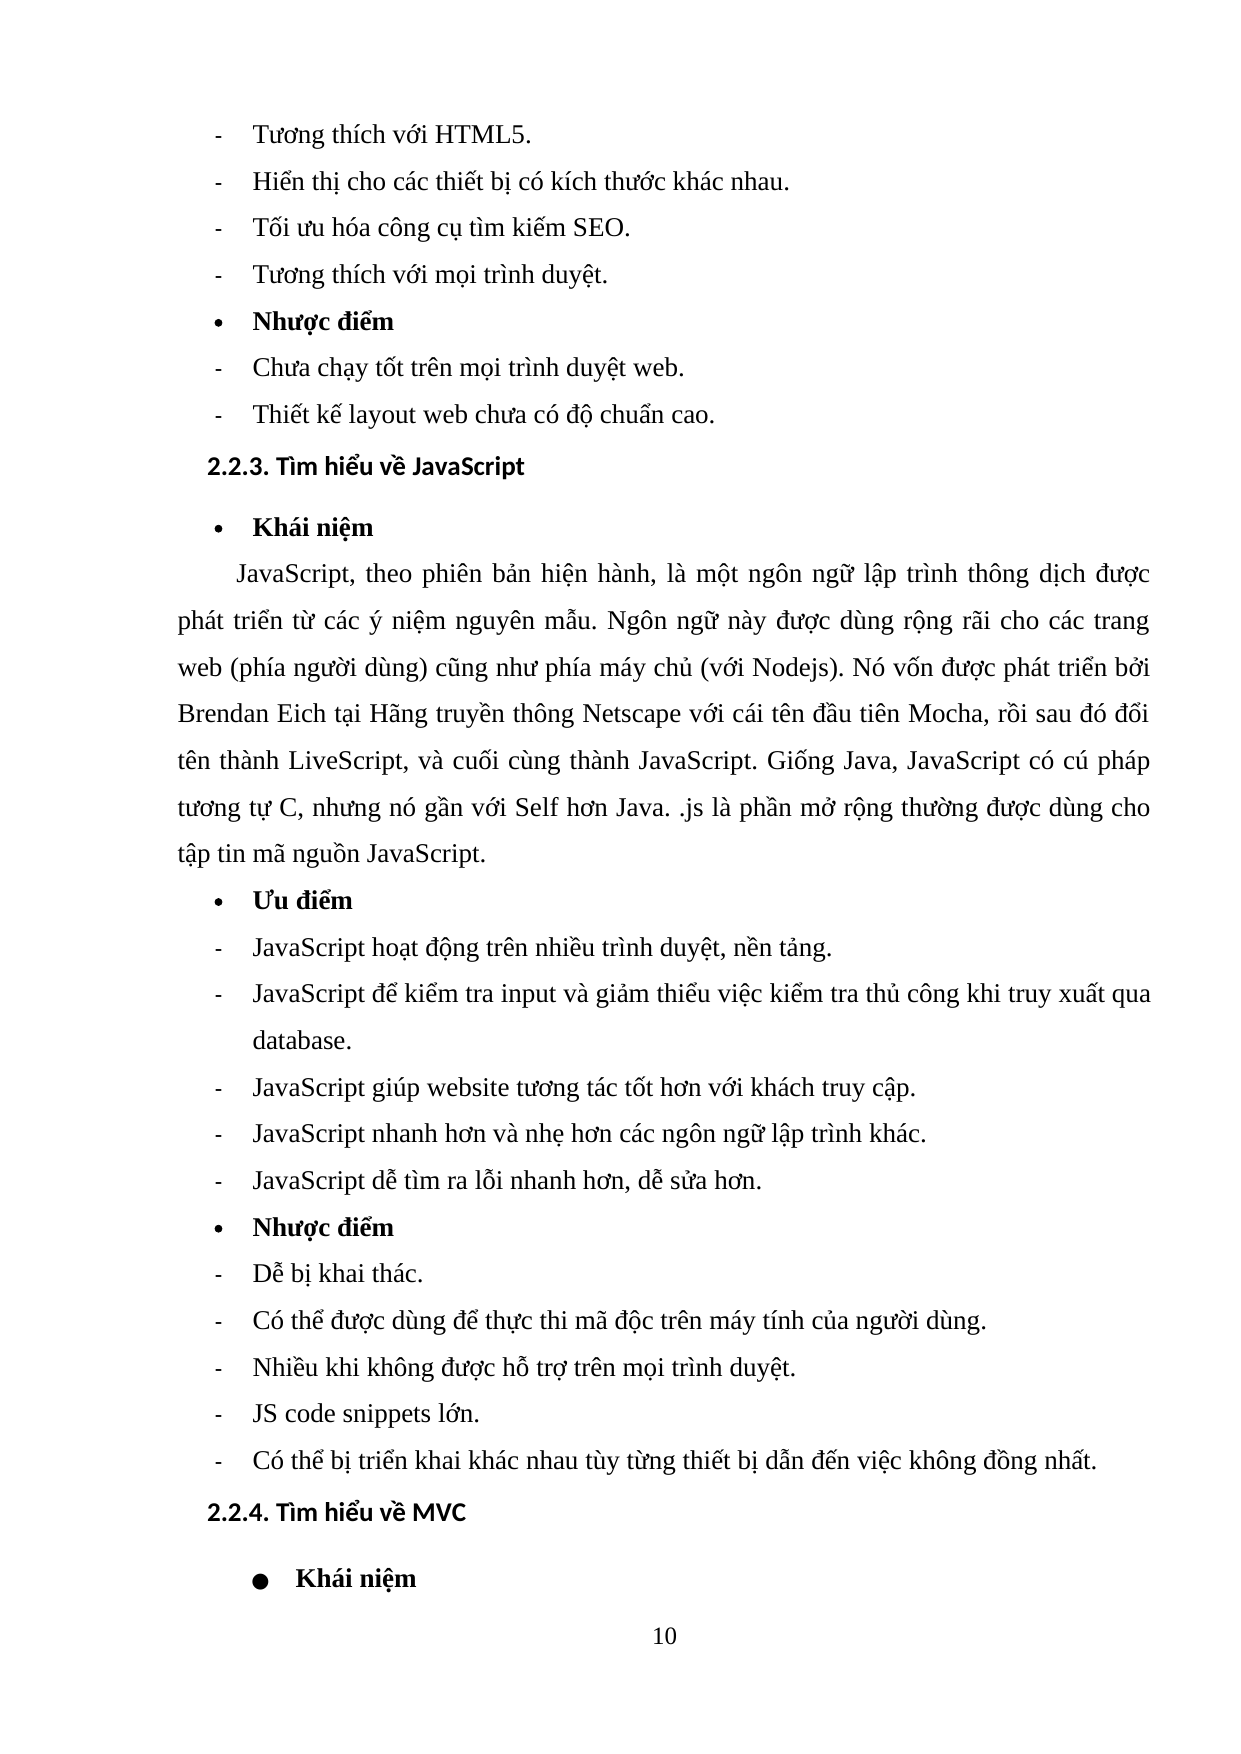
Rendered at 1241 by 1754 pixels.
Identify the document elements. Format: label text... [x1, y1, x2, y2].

list Khái niệm [215, 511, 1152, 542]
list JavaScript giúp website tương tác tốt hơn với khách truy cập. [215, 1071, 1152, 1102]
list Chưa chạy tốt trên mọi trình duyệt web. [215, 351, 1152, 383]
list Nhược điểm [215, 1211, 1152, 1242]
list JavaScript hoạt động trên nhiều trình duyệt, nền tảng. [215, 931, 1152, 962]
list Nhược điểm [215, 305, 1152, 336]
list Hiển thị cho các thiết bị có kích thước khác nhau. [215, 165, 1152, 196]
list Dễ bị khai thác. [215, 1257, 1152, 1288]
text JavaScript, theo phiên bản hiện hành, là một ngôn ngữ lập trình thông dịch được phát triển từ các ý niệm nguyên mẫu. Ngôn ngữ này được dùng rộng rãi cho các trang web (phía người dùng) cũng như phía máy chủ (với Nodejs). Nó vốn được phát triển bởi Brendan Eich tại Hãng truyền thông Netscape với cái tên đầu tiên Mocha, rồi sau đó đổi tên thành LiveScript, và cuối cùng thành JavaScript. Giống Java, JavaScript có cú pháp tương tự C, nhưng nó gần với Self hơn Java. .js là phần mở rộng thường được dùng cho tập tin mã nguồn JavaScript. [177, 557, 1152, 868]
list Có thể bị triển khai khác nhau tùy từng thiết bị dẫn đến việc không đồng nhất. [215, 1444, 1152, 1475]
list Có thể được dùng để thực thi mã độc trên máy tính của người dùng. [215, 1304, 1152, 1335]
list Ưu điểm [215, 884, 1152, 915]
list JS code snippets lớn. [215, 1397, 1152, 1428]
subtitle 2.2.4. Tìm hiểu về MVC [207, 1495, 1152, 1528]
list JavaScript để kiểm tra input và giảm thiểu việc kiểm tra thủ công khi truy xuất qua database. [215, 977, 1152, 1055]
list Tối ưu hóa công cụ tìm kiếm SEO. [215, 211, 1152, 243]
subtitle 2.2.3. Tìm hiểu về JavaScript [207, 449, 1152, 482]
list JavaScript nhanh hơn và nhẹ hơn các ngôn ngữ lập trình khác. [215, 1117, 1152, 1148]
list Khái niệm [251, 1557, 1152, 1599]
list Tương thích với HTML5. [215, 118, 1152, 149]
list Thiết kế layout web chưa có độ chuẩn cao. [215, 398, 1152, 429]
list Nhiều khi không được hỗ trợ trên mọi trình duyệt. [215, 1351, 1152, 1382]
list JavaScript dễ tìm ra lỗi nhanh hơn, dễ sửa hơn. [215, 1164, 1152, 1195]
list Tương thích với mọi trình duyệt. [215, 258, 1152, 289]
